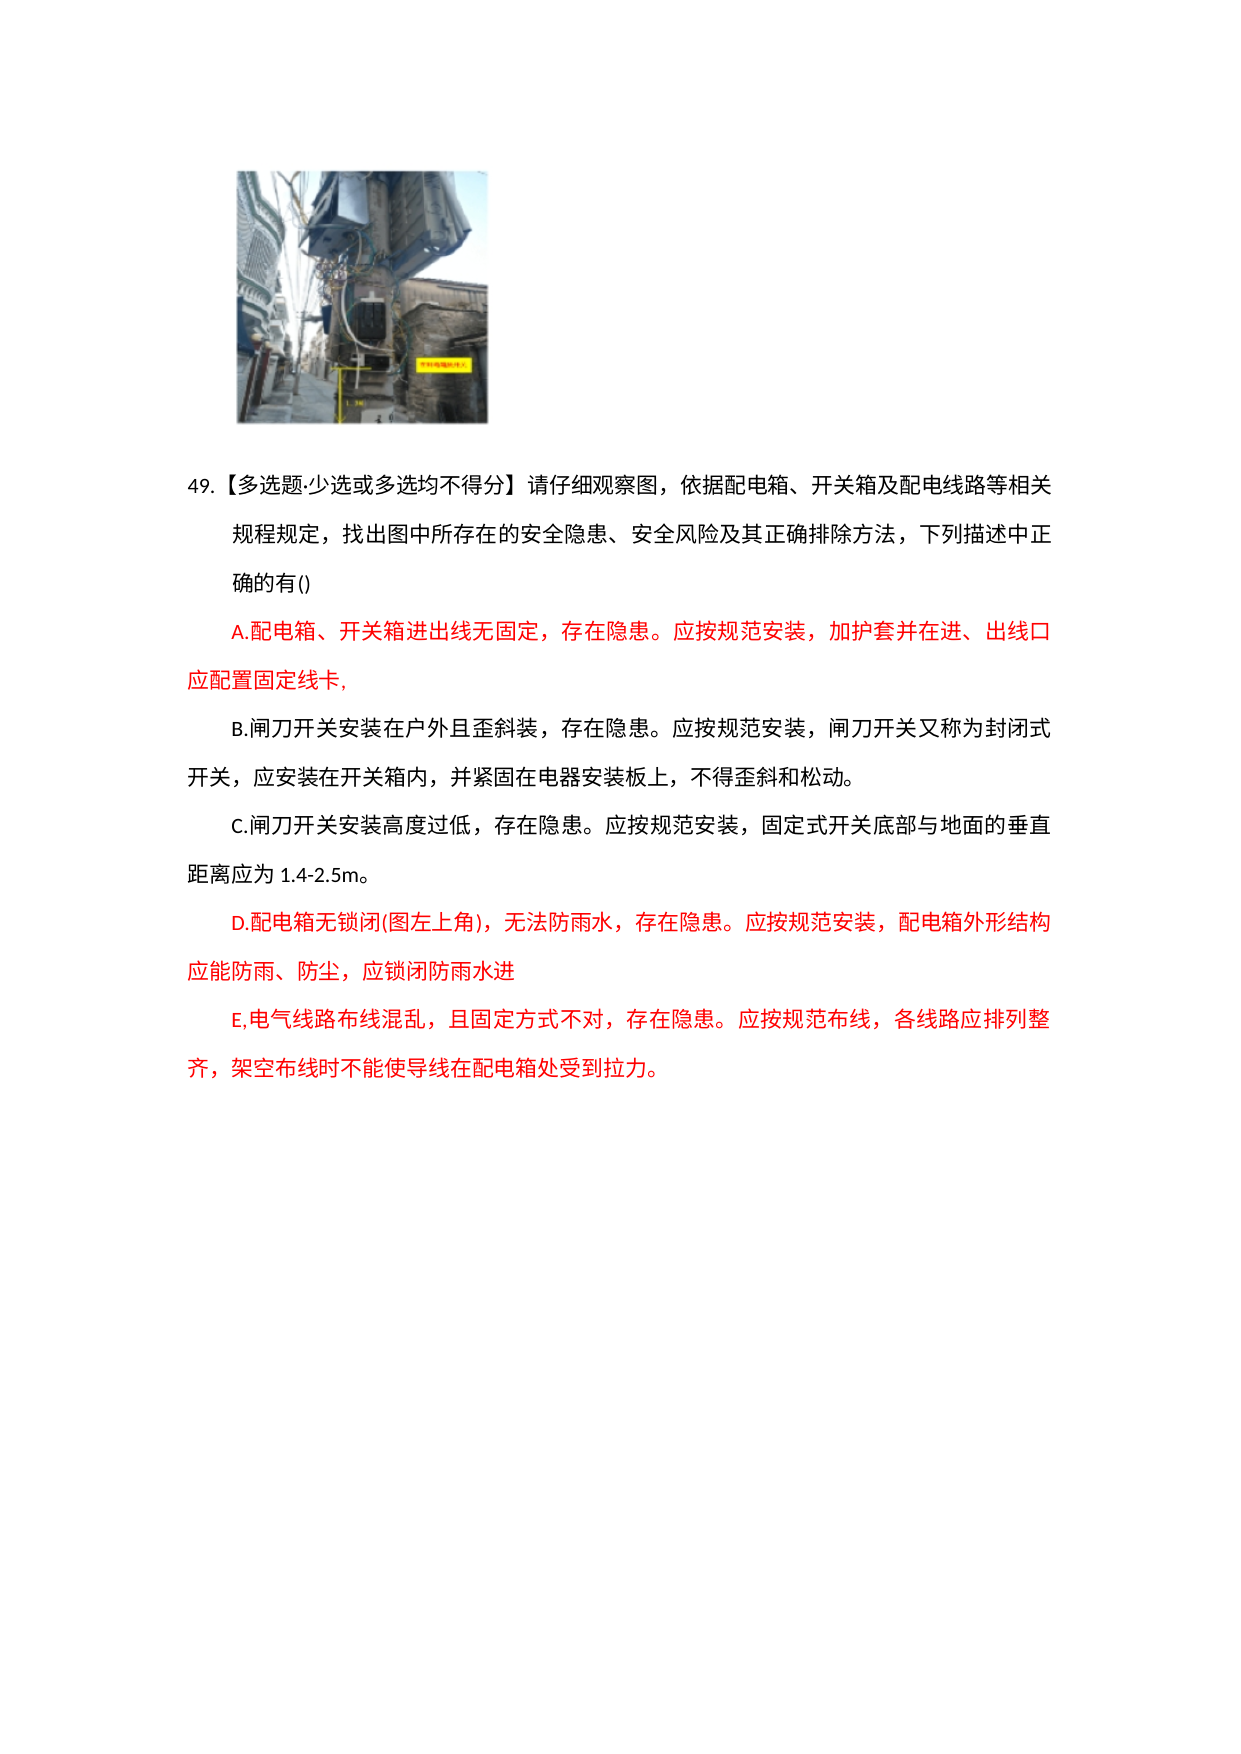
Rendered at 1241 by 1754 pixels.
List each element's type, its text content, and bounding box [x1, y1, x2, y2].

text B.闸刀开关安装在户外且歪斜装，存在隐患。应按规范安装，闸刀开关又称为封闭式开关，应安装在开关箱内，并紧固在电器安装板上，不得歪斜和松动。 [187, 711, 1053, 792]
text A.配电箱、开关箱进出线无固定，存在隐患。应按规范安装，加护套并在进、出线口应配置固定线卡, [187, 614, 1053, 695]
list 【多选题·少选或多选均不得分】请仔细观察图，依据配电箱、开关箱及配电线路等相关规程规定，找出图中所存在的安全隐患、安全风险及其正确排除方法，下列描述中正确的有() [187, 468, 1053, 598]
picture [231, 162, 493, 428]
text E,电气线路布线混乱，且固定方式不对，存在隐患。应按规范布线，各线路应排列整齐，架空布线时不能使导线在配电箱处受到拉力。 [187, 1002, 1053, 1083]
text C.闸刀开关安装高度过低，存在隐患。应按规范安装，固定式开关底部与地面的垂直距离应为1.4-2.5m。 [187, 808, 1053, 889]
text D.配电箱无锁闭(图左上角)，无法防雨水，存在隐患。应按规范安装，配电箱外形结构应能防雨、防尘，应锁闭防雨水进 [187, 905, 1053, 986]
